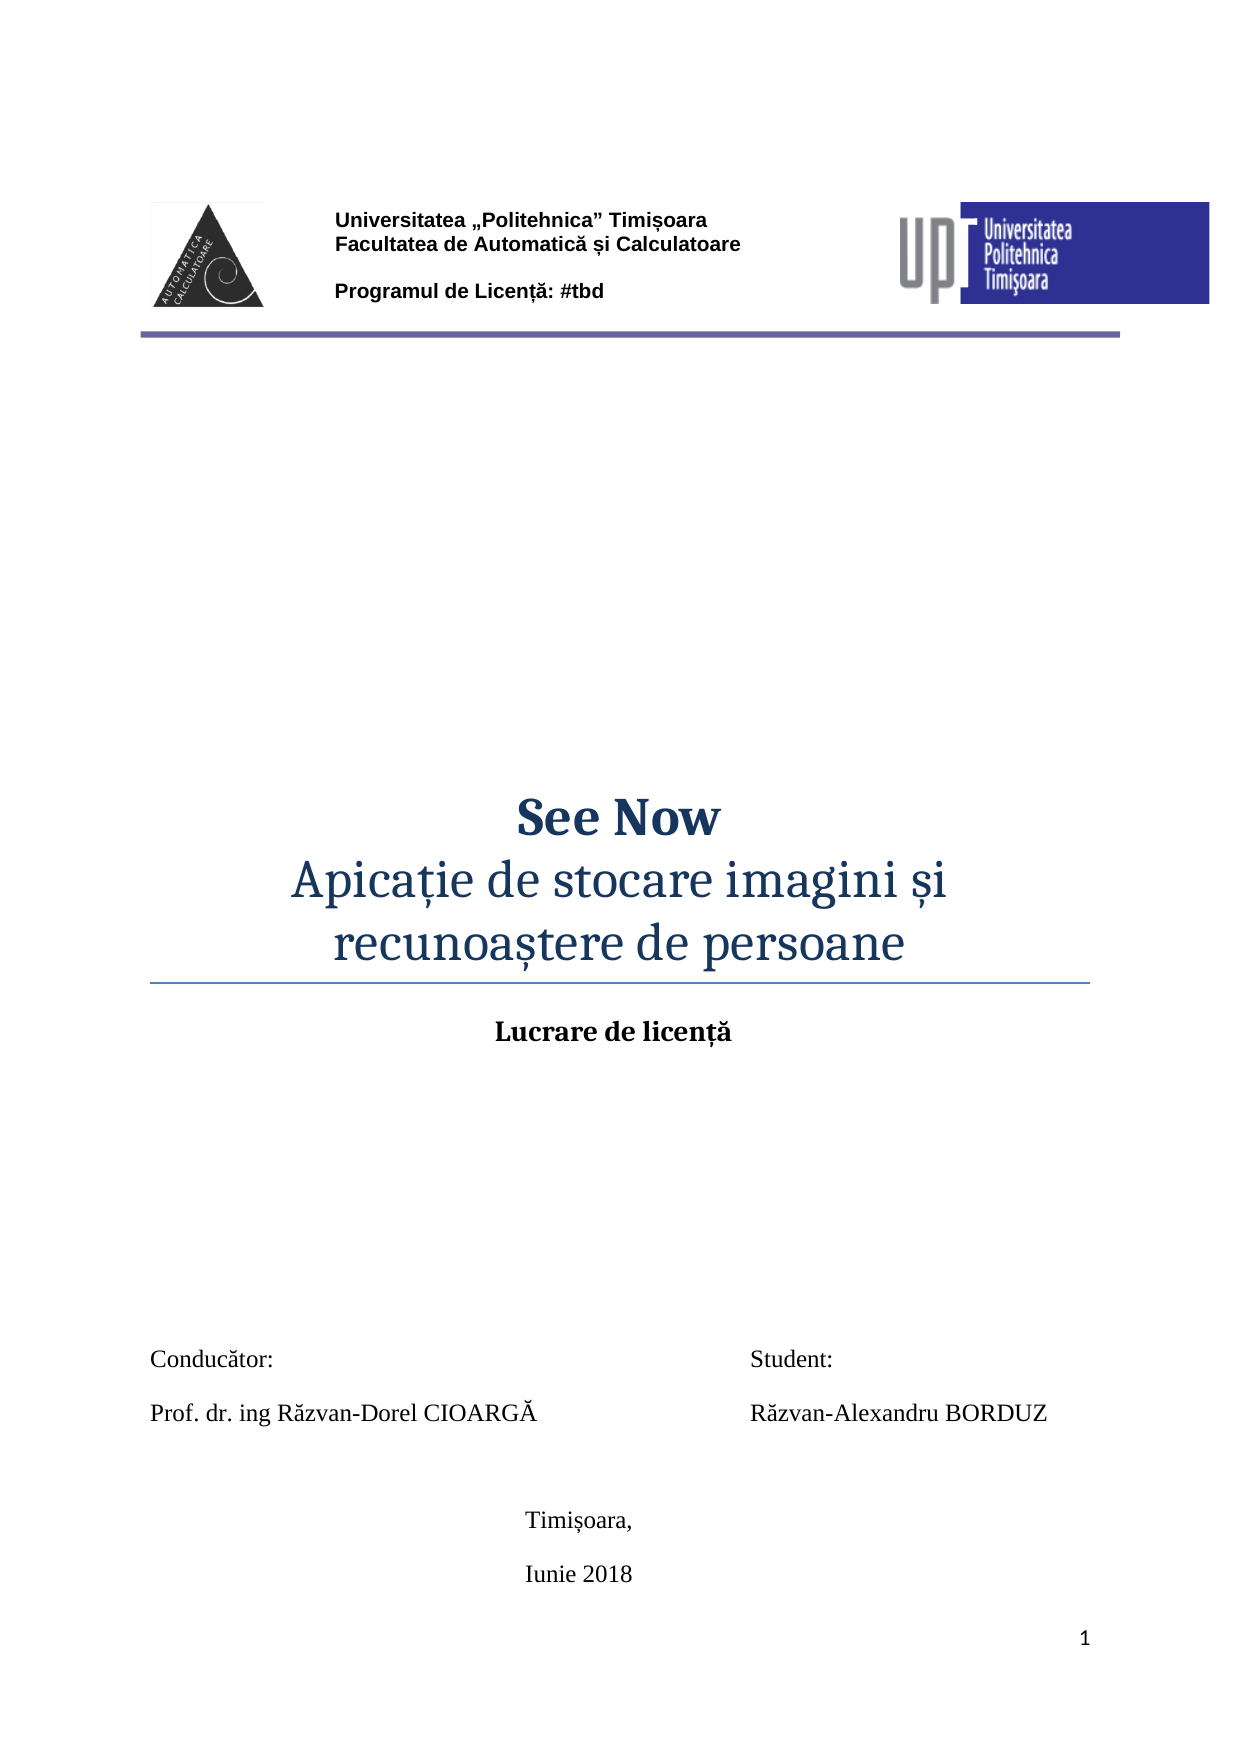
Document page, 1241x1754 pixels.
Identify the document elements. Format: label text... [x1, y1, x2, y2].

title See Now [150, 787, 1090, 849]
title Apicație de stocare imagini și recunoaștere de persoane [150, 849, 1090, 982]
text Universitatea „Politehnica” Timișoara [264, 207, 900, 231]
text Facultatea de Automatică și Calculatoare [264, 231, 900, 255]
text Lucrare de licență [450, 1015, 1090, 1049]
text Conducător: Student: [150, 1344, 1090, 1372]
picture [900, 202, 1210, 304]
picture [151, 202, 264, 309]
text Timișoara, [225, 1505, 1090, 1534]
text Iunie 2018 [225, 1559, 1090, 1588]
text Prof. dr. ing Răzvan-Dorel CIOARGĂ Răzvan-Alexandru BORDUZ [150, 1398, 1090, 1426]
text Programul de Licență: #tbd [300, 279, 900, 303]
